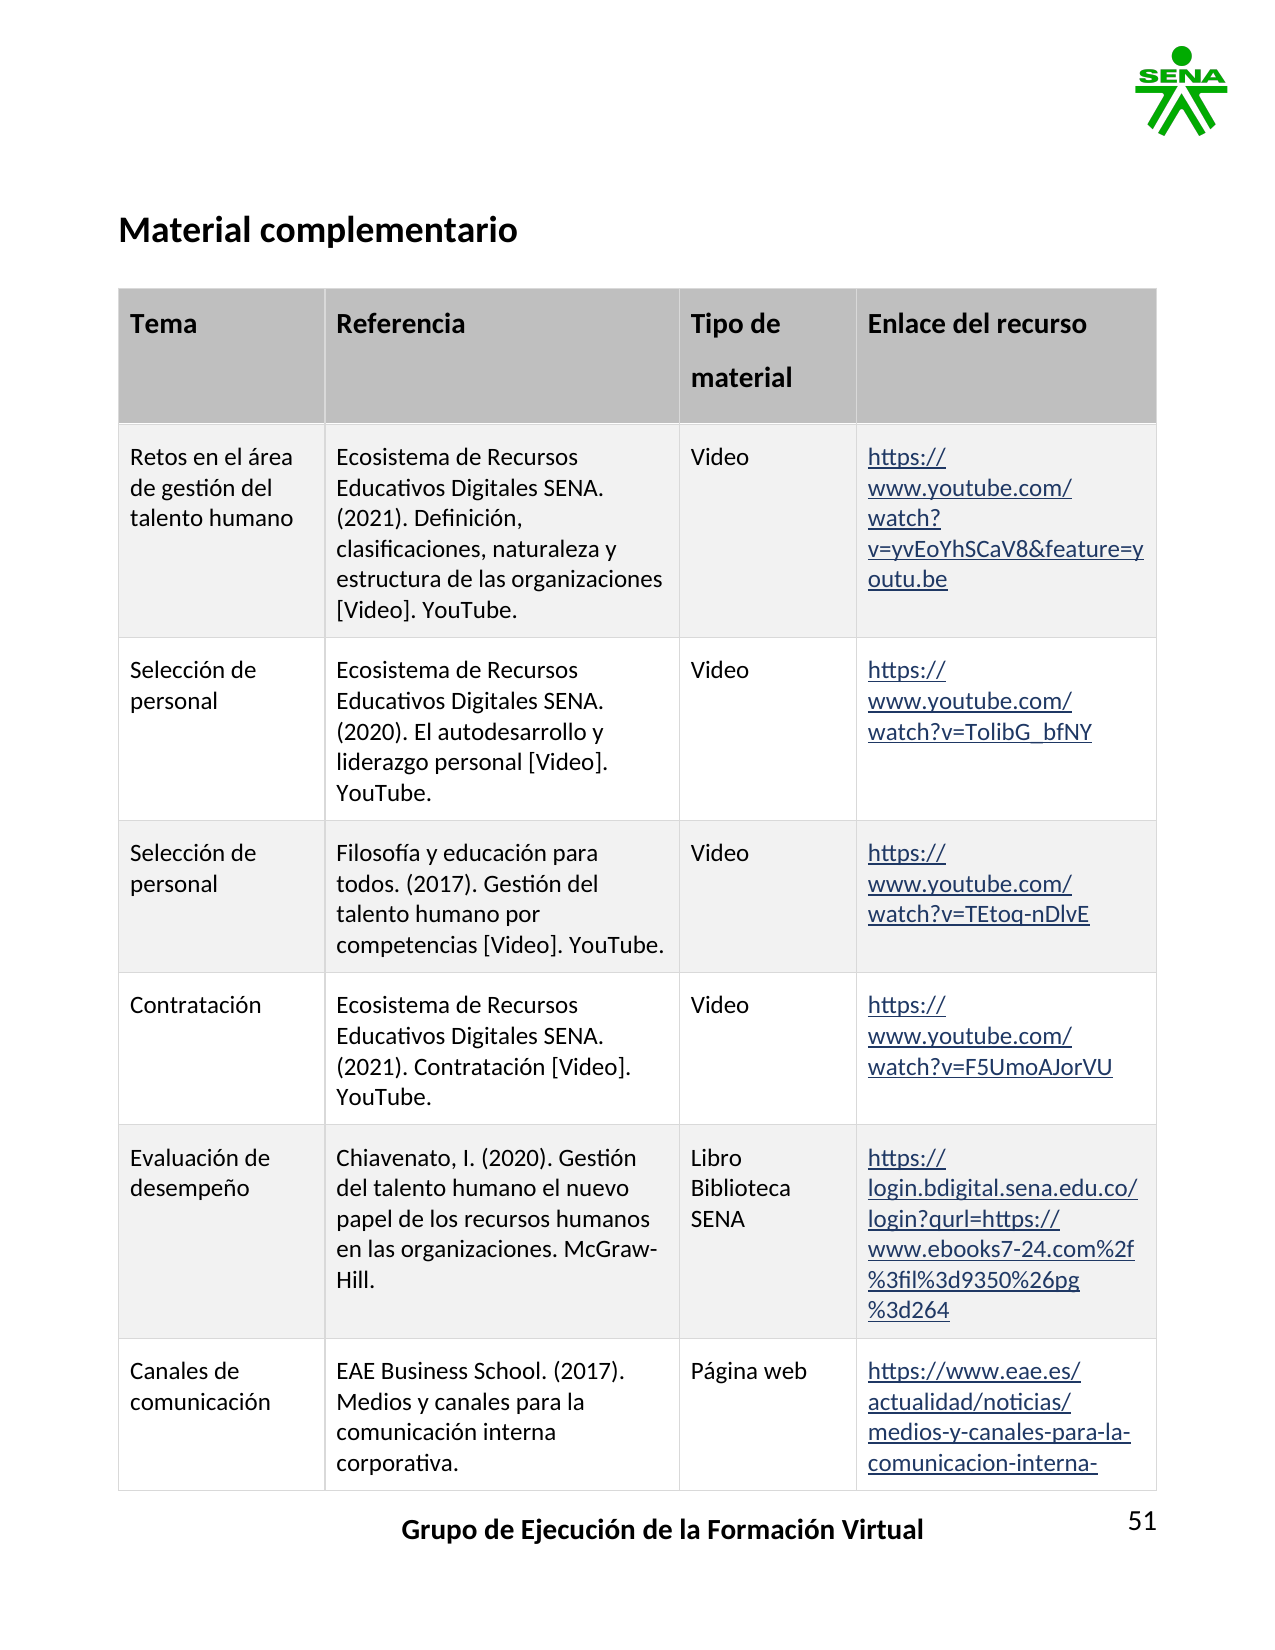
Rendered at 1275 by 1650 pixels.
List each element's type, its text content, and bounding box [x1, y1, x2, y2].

table_cell https://www.youtube.com/watch?v=TolibG_bfNY [857, 638, 1156, 820]
table_cell https://www.youtube.com/watch?v=TEtoq-nDlvE [857, 821, 1156, 972]
table_cell Chiavenato, I. (2020). Gestión del talento humano el nuevo papel de los recursos humanos en las organizaciones. McGraw-Hill. [326, 1125, 679, 1338]
table_cell Retos en el área de gestión del talento humano [119, 425, 324, 637]
table_cell https://www.youtube.com/watch?v=F5UmoAJorVU [857, 973, 1156, 1124]
table_cell EAE Business School. (2017). Medios y canales para la comunicación interna corporativa. [326, 1339, 679, 1490]
table_header Enlace del recurso [857, 289, 1156, 423]
table_cell Ecosistema de Recursos Educativos Digitales SENA. (2020). El autodesarrollo y liderazgo personal [Video]. YouTube. [326, 638, 679, 820]
table_cell Video [680, 425, 856, 637]
table_cell Ecosistema de Recursos Educativos Digitales SENA. (2021). Contratación [Video]. YouTube. [326, 973, 679, 1124]
table_cell https://www.eae.es/actualidad/noticias/medios-y-canales-para-la-comunicacion-interna-corporativa [857, 1339, 1156, 1490]
table_cell Video [680, 973, 856, 1124]
table_header Referencia [326, 289, 679, 423]
table_cell Video [680, 821, 856, 972]
text Material complementario [118, 206, 1157, 252]
table_cell Video [680, 638, 856, 820]
table_cell Página web [680, 1339, 856, 1490]
table_cell Contratación [119, 973, 324, 1124]
table_header Tema [119, 289, 324, 423]
picture [1135, 46, 1228, 136]
table_cell Canales de comunicación [119, 1339, 324, 1490]
table_cell Libro Biblioteca SENA [680, 1125, 856, 1338]
table_cell Filosofía y educación para todos. (2017). Gestión del talento humano por competencias [Video]. YouTube. [326, 821, 679, 972]
table_cell Selección de personal [119, 638, 324, 820]
table_cell Ecosistema de Recursos Educativos Digitales SENA. (2021). Definición, clasificaciones, naturaleza y estructura de las organizaciones [Video]. YouTube. [326, 425, 679, 637]
table_cell https://www.youtube.com/watch?v=yvEoYhSCaV8&feature=youtu.be [857, 425, 1156, 637]
table_cell Selección de personal [119, 821, 324, 972]
table_header Tipo de material [680, 289, 856, 423]
table_cell Evaluación de desempeño [119, 1125, 324, 1338]
table_cell https://login.bdigital.sena.edu.co/login?qurl=https://www.ebooks7-24.com%2f%3fil%3d9350%26pg%3d264 [857, 1125, 1156, 1338]
